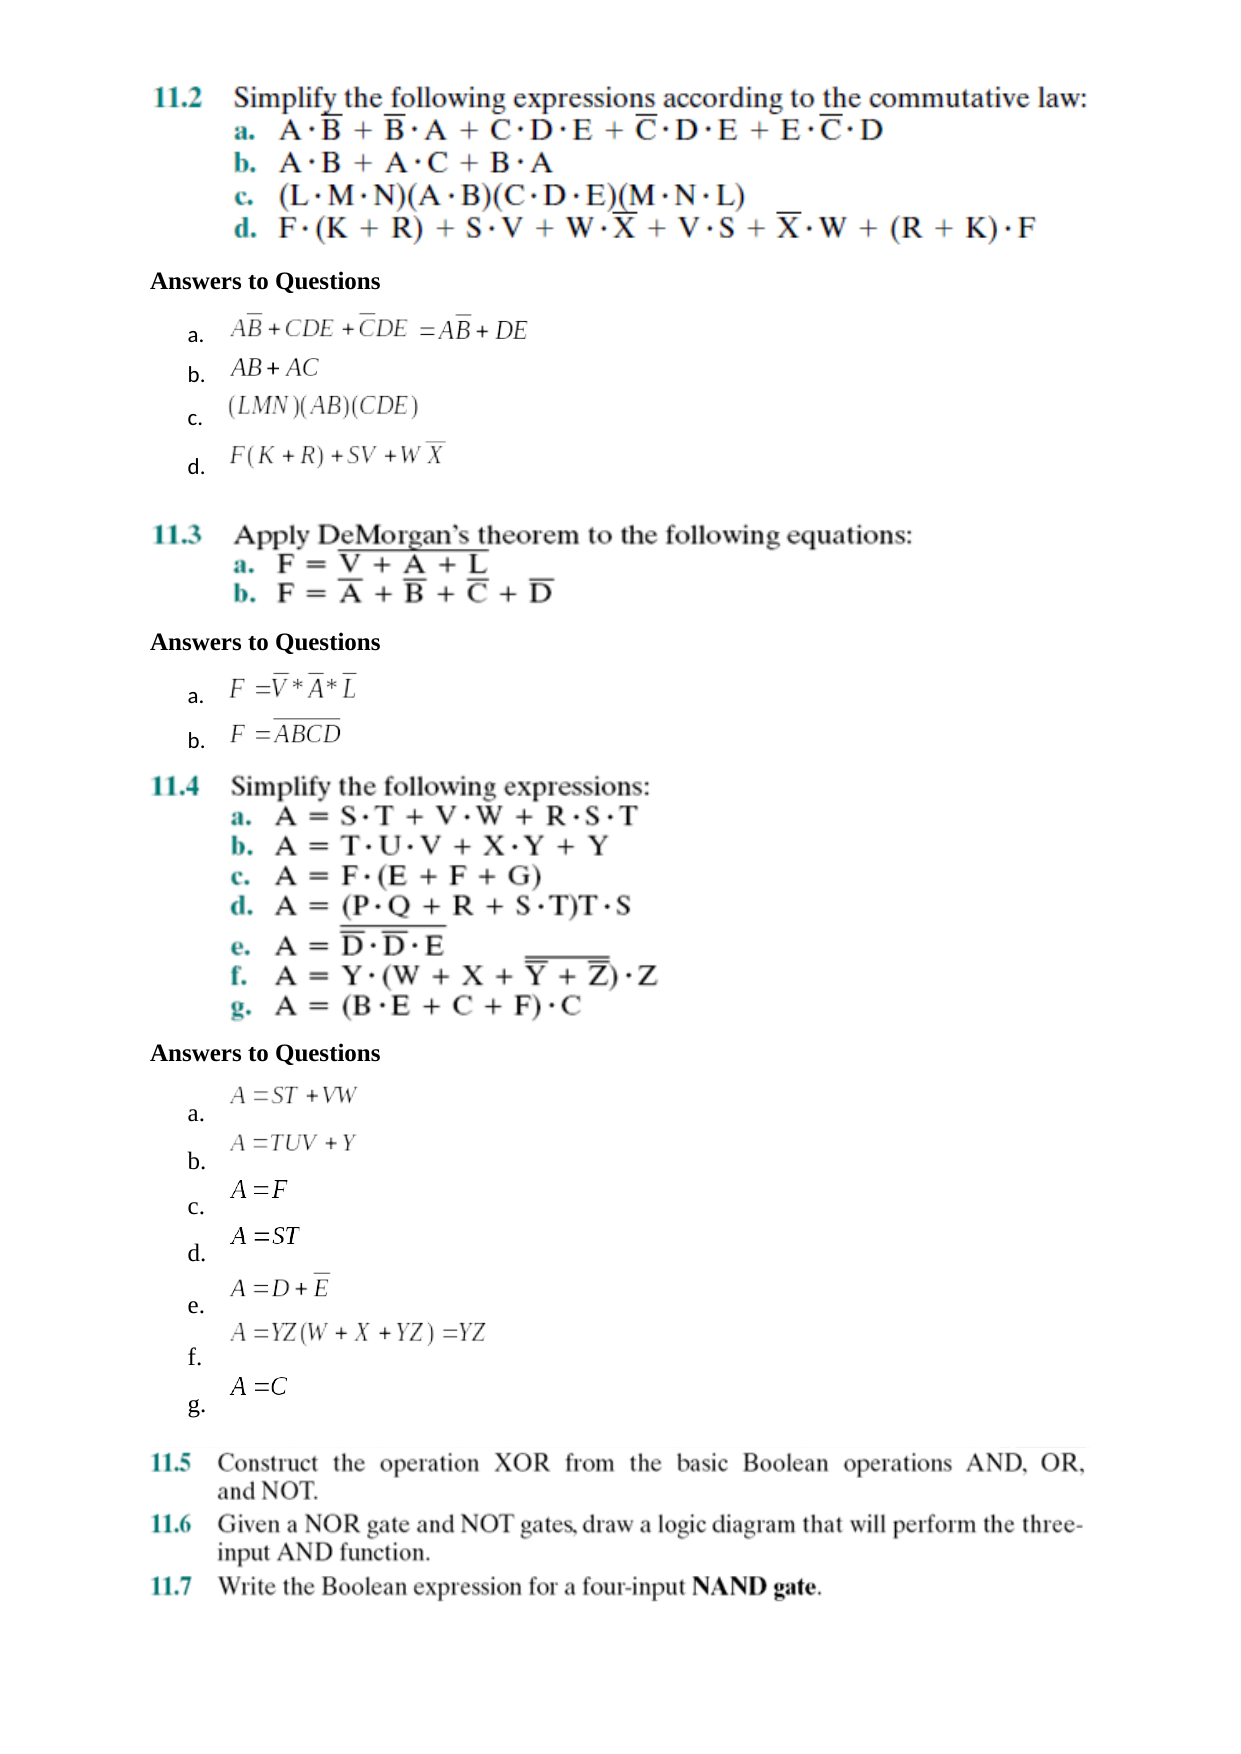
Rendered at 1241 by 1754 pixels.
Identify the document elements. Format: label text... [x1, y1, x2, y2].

picture [150, 75, 1090, 250]
picture [150, 1447, 1092, 1604]
text Answers to Questions [150, 1038, 1090, 1067]
text Answers to Questions [150, 627, 1090, 655]
picture [150, 770, 1078, 1026]
picture [150, 516, 1090, 611]
text Answers to Questions [150, 266, 1090, 295]
